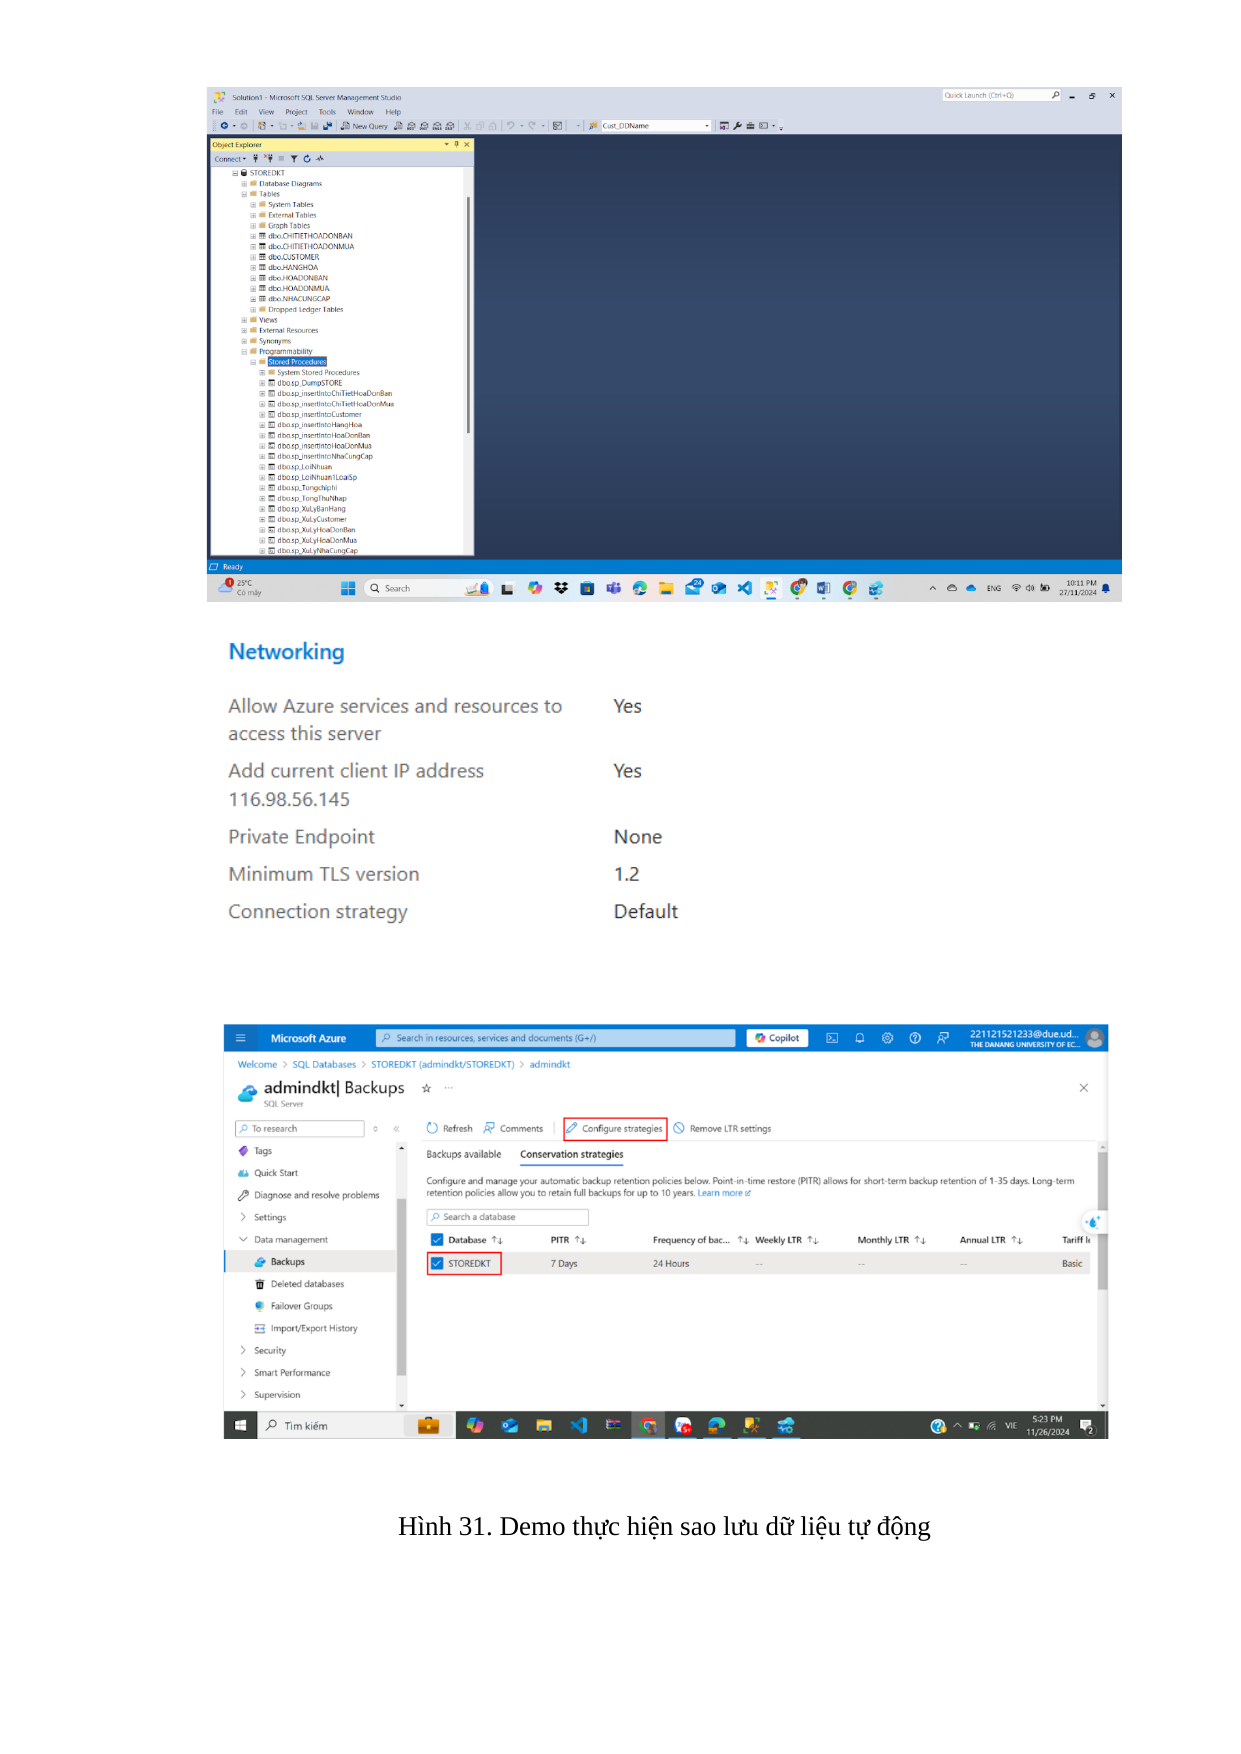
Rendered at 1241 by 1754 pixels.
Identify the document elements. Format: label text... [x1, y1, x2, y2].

picture [206, 87, 1122, 602]
text Hình 31. Demo thực hiện sao lưu dữ liệu tự động [207, 1510, 1122, 1542]
picture [206, 617, 1122, 978]
picture [206, 999, 1123, 1486]
